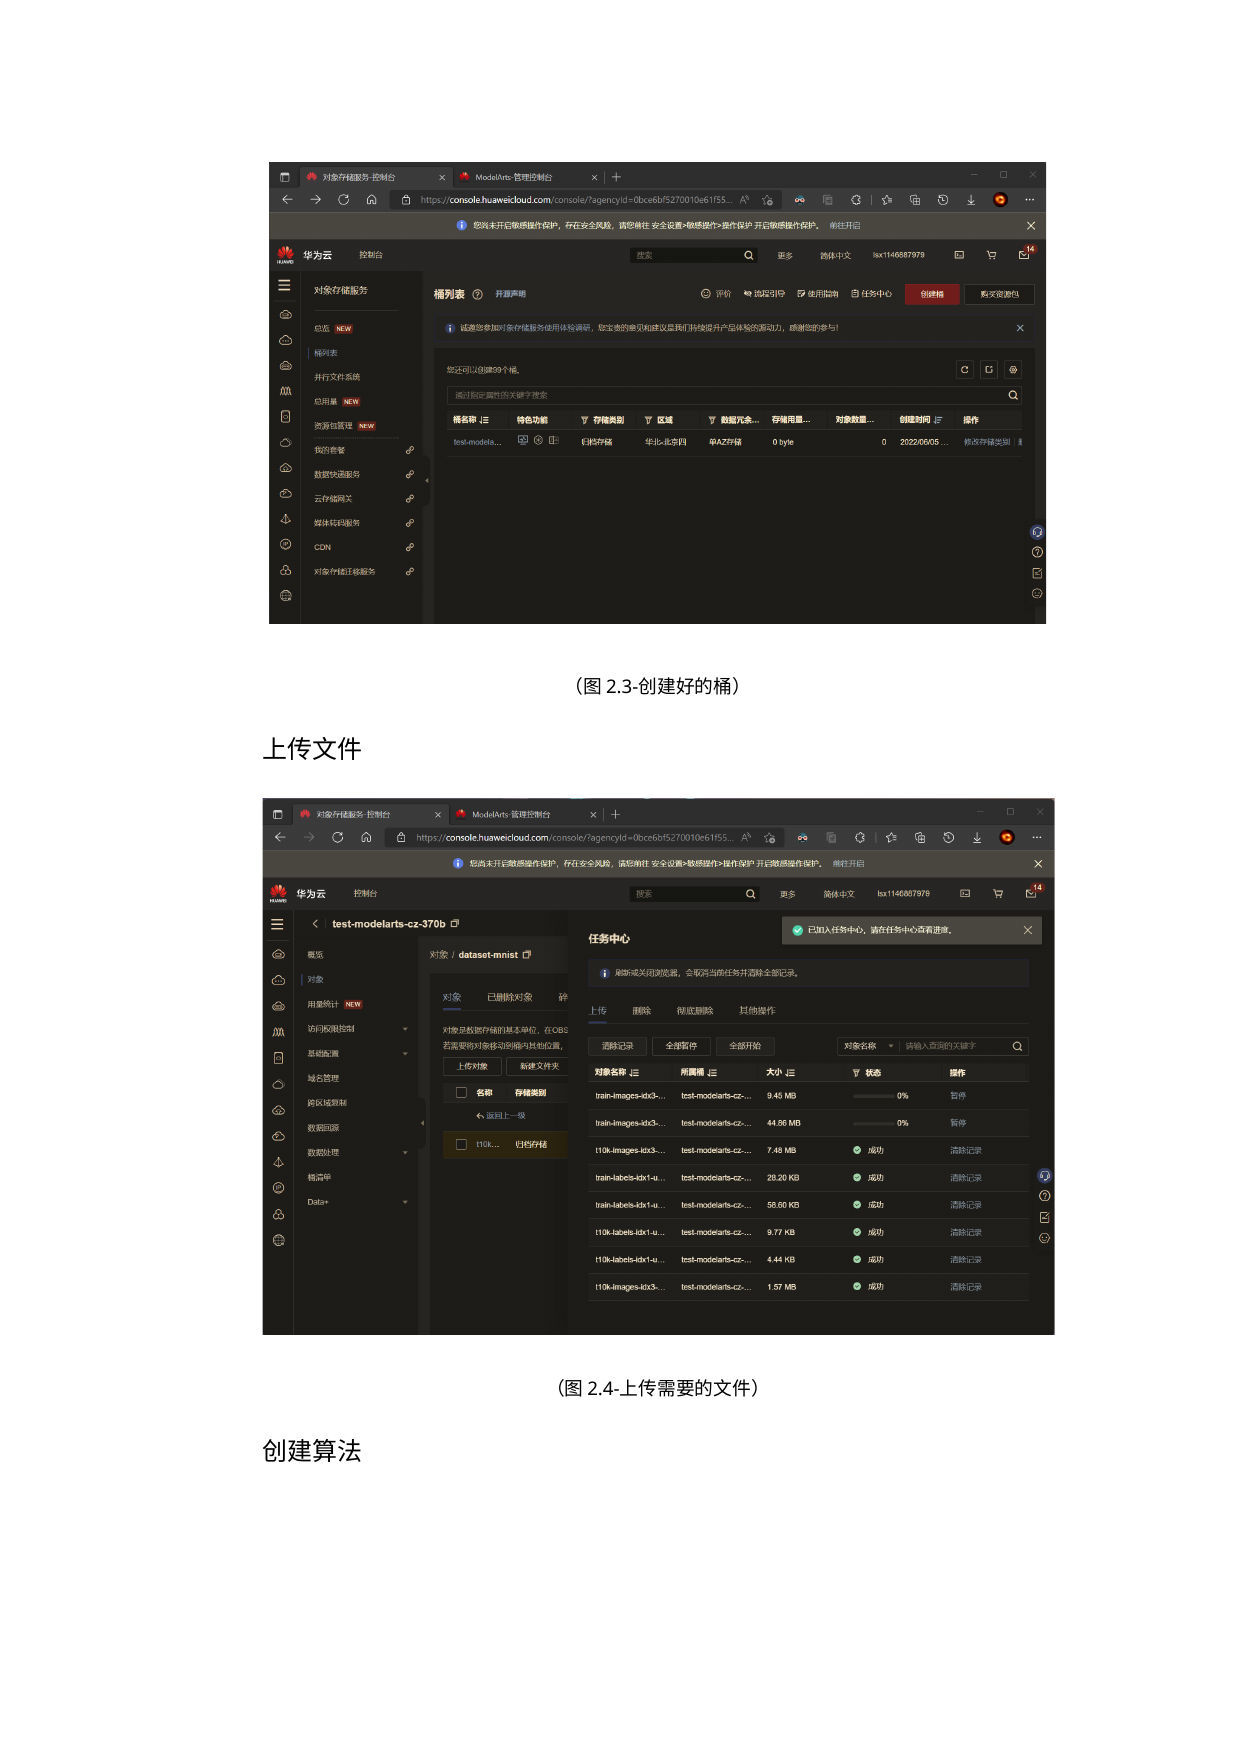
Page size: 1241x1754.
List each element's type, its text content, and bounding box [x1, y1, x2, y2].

list 创建算法 [262, 1417, 1053, 1482]
list （图2.3-创建好的桶） [262, 669, 1053, 702]
list 上传文件 [262, 715, 1053, 780]
picture [269, 162, 1047, 624]
list （图2.4-上传需要的文件） [262, 1371, 1053, 1403]
picture [262, 798, 1055, 1335]
